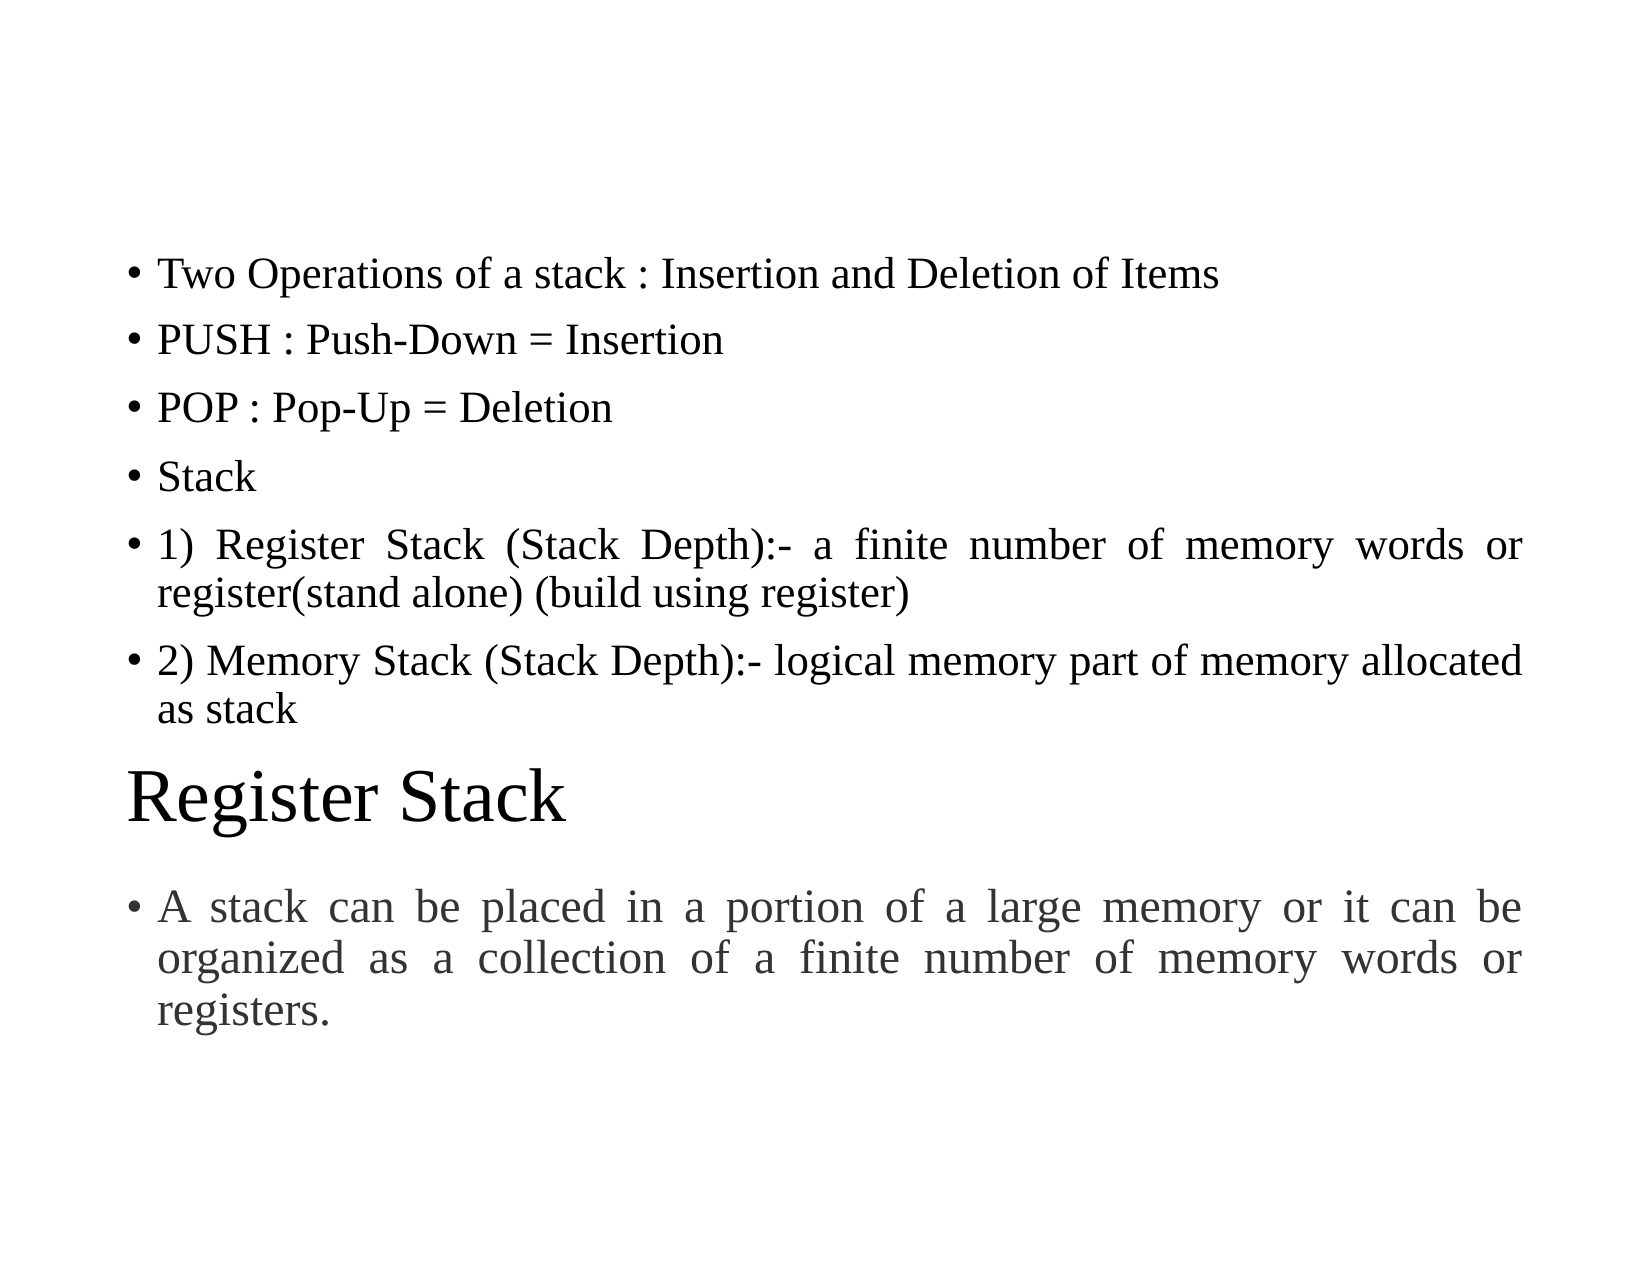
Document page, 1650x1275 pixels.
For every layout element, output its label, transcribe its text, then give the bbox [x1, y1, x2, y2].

list Two Operations of a stack : Insertion and Deletion of Items [126, 244, 1524, 299]
list POP : Pop-Up = Deletion [126, 382, 1524, 433]
list 2) Memory Stack (Stack Depth):- logical memory part of memory allocated as stack [126, 635, 1524, 733]
list A stack can be placed in a portion of a large memory or it can be organized as a collection of a finite number of memory words or registers. [126, 882, 1524, 1036]
list PUSH : Push-Down = Insertion [126, 314, 1524, 365]
subtitle Register Stack [126, 751, 1524, 838]
list 1) Register Stack (Stack Depth):- a finite number of memory words or register(stand alone) (build using register) [126, 519, 1524, 617]
list Stack [126, 451, 1524, 501]
